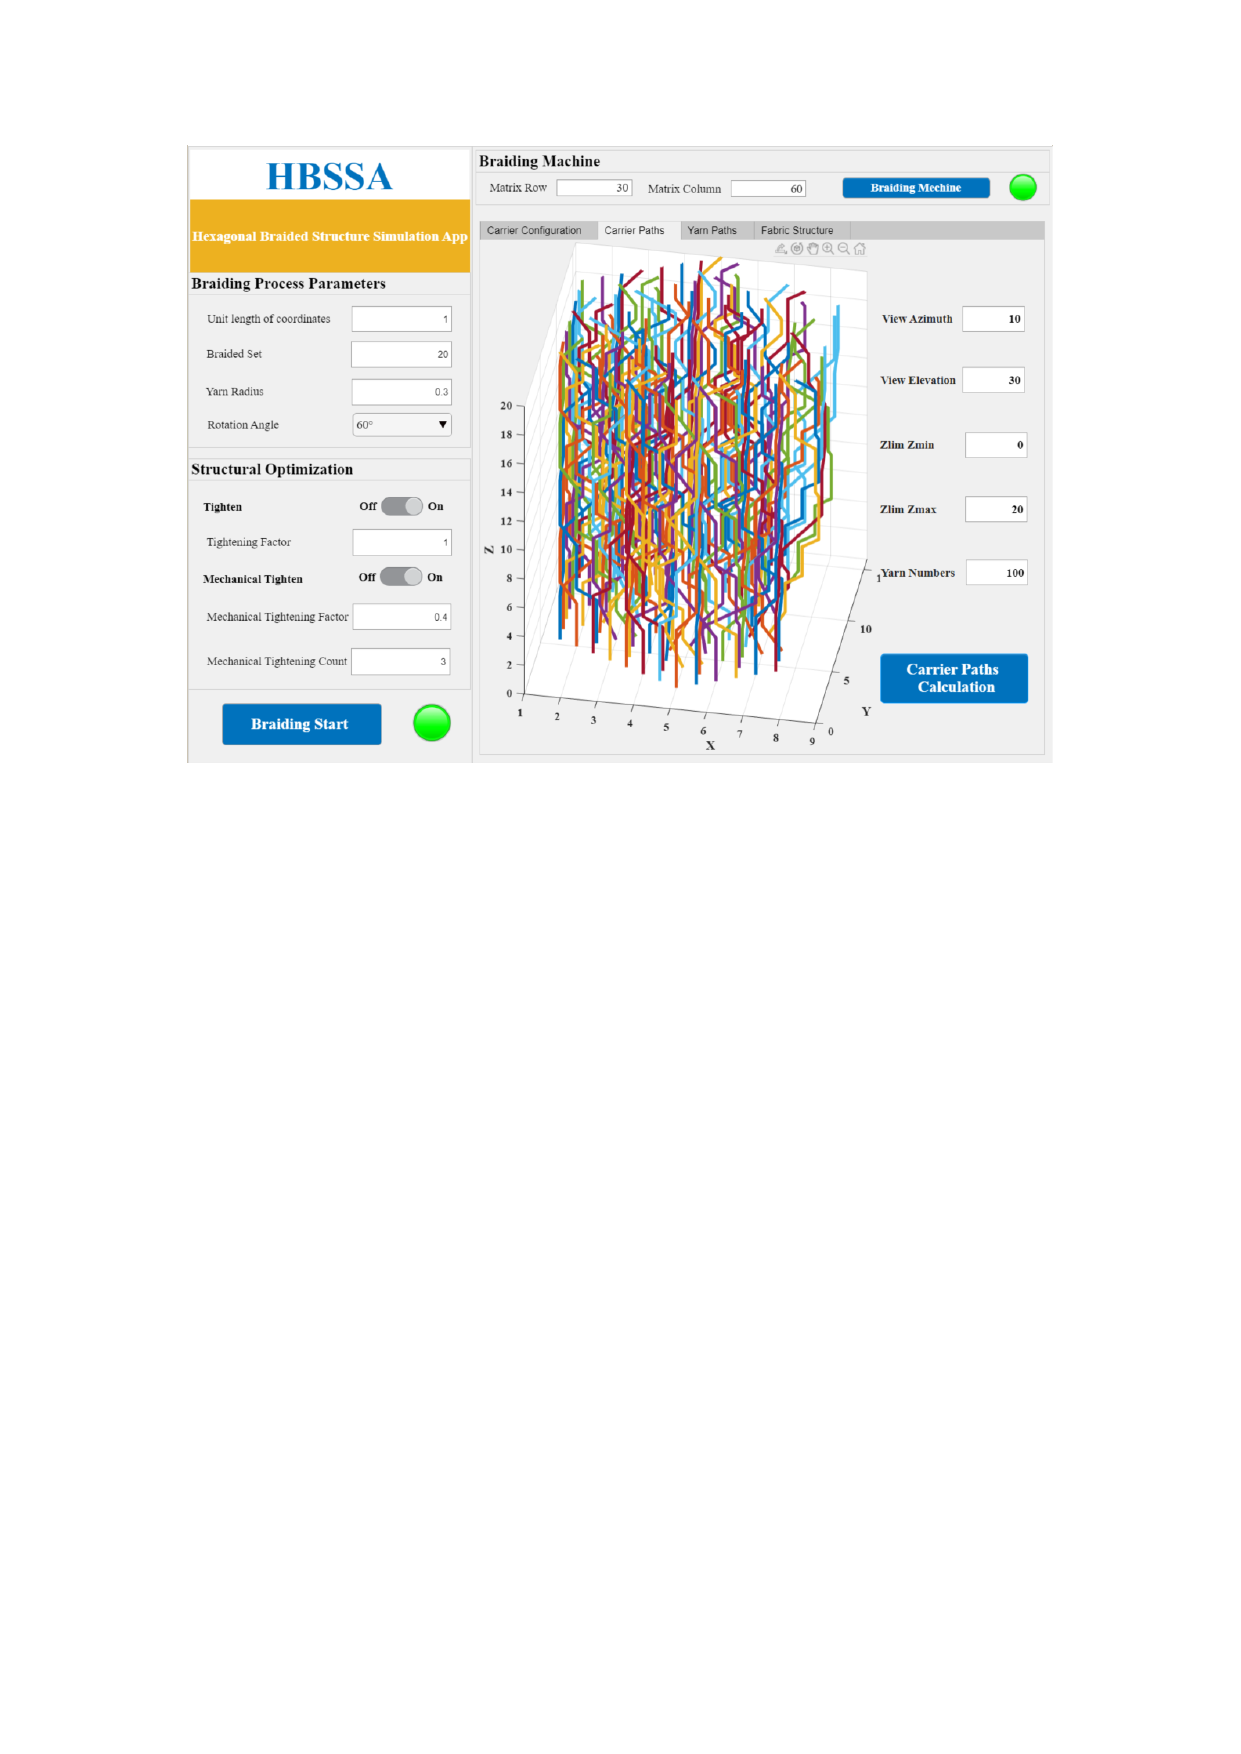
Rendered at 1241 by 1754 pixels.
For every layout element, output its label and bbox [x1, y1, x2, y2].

picture [187, 145, 1053, 763]
